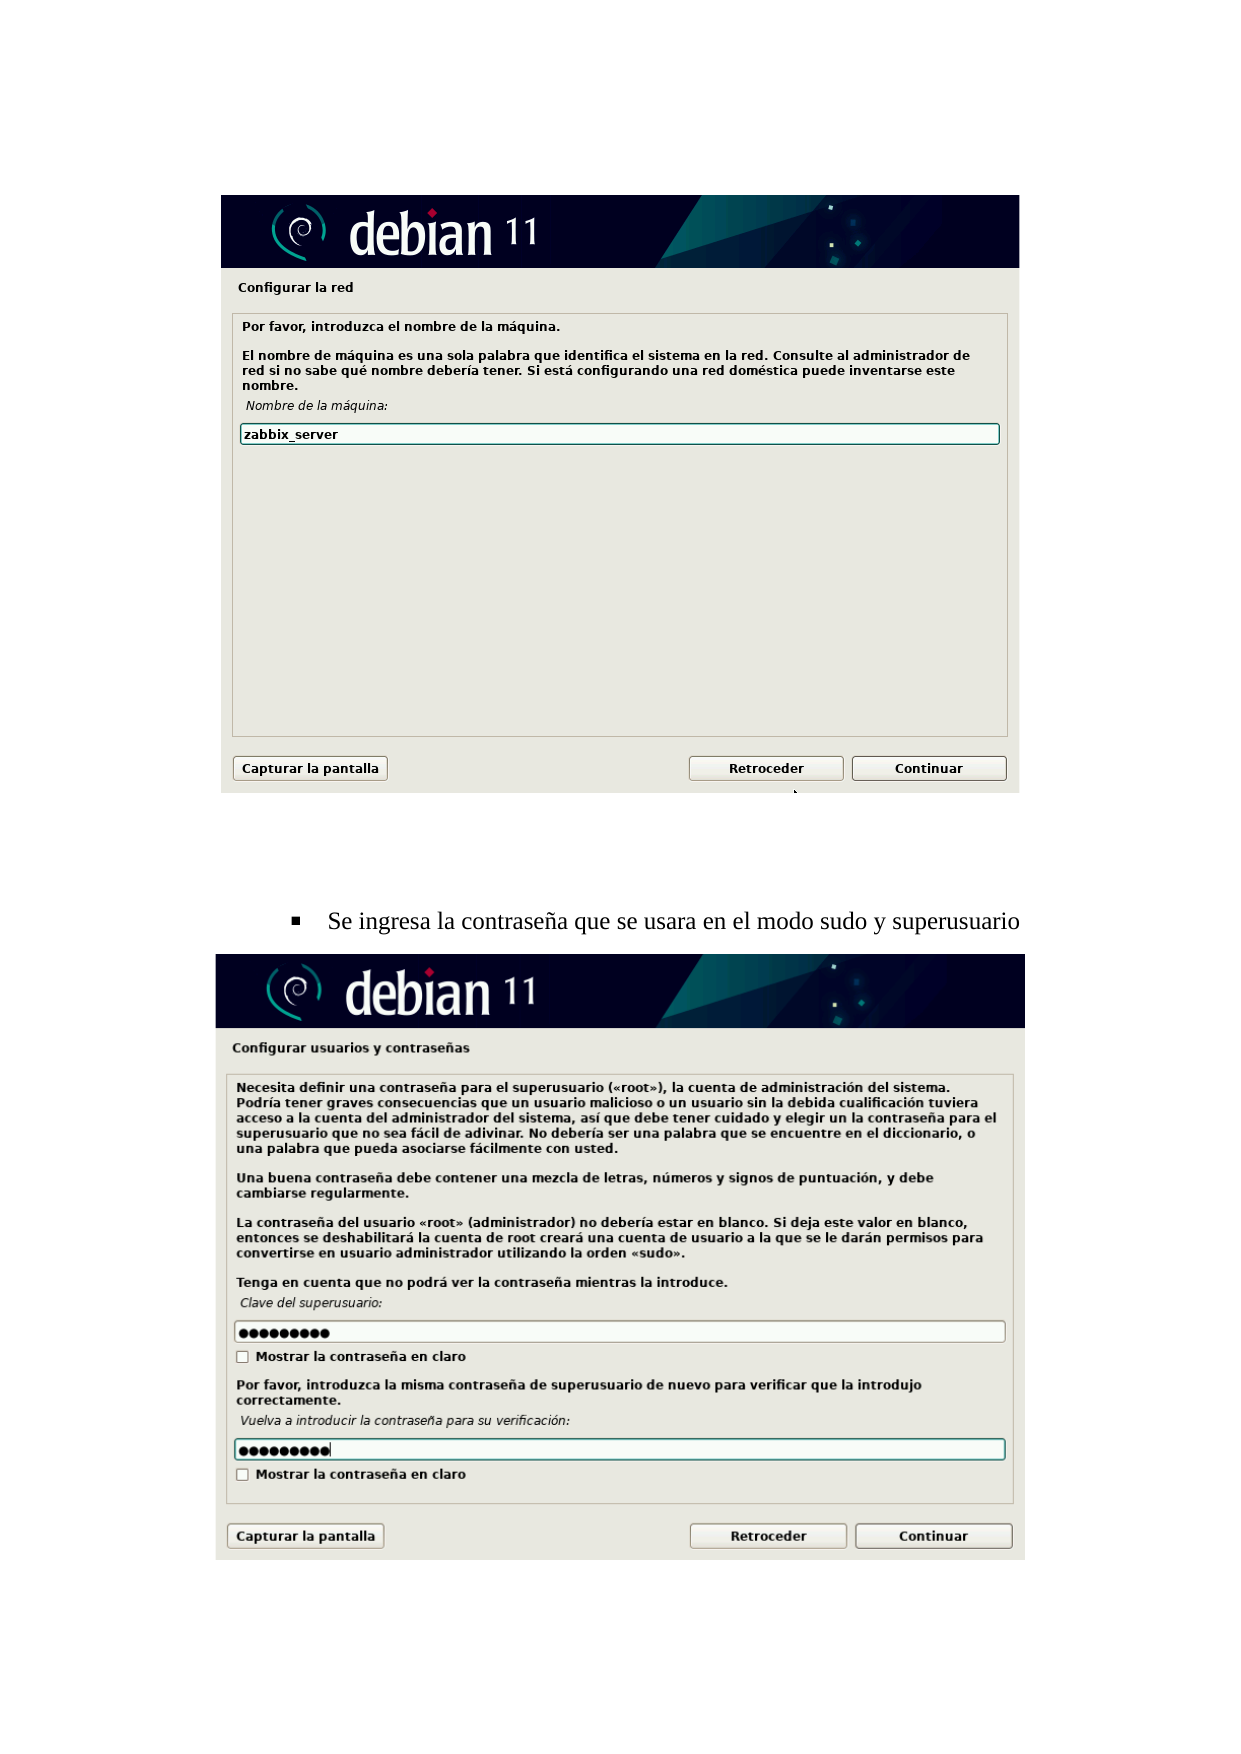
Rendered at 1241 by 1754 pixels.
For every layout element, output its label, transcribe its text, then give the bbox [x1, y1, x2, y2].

list Se ingresa la contraseña que se usara en el modo sudo y superusuario [290, 906, 1063, 935]
picture [215, 954, 1025, 1560]
picture [666, 954, 744, 1016]
picture [221, 195, 1020, 793]
